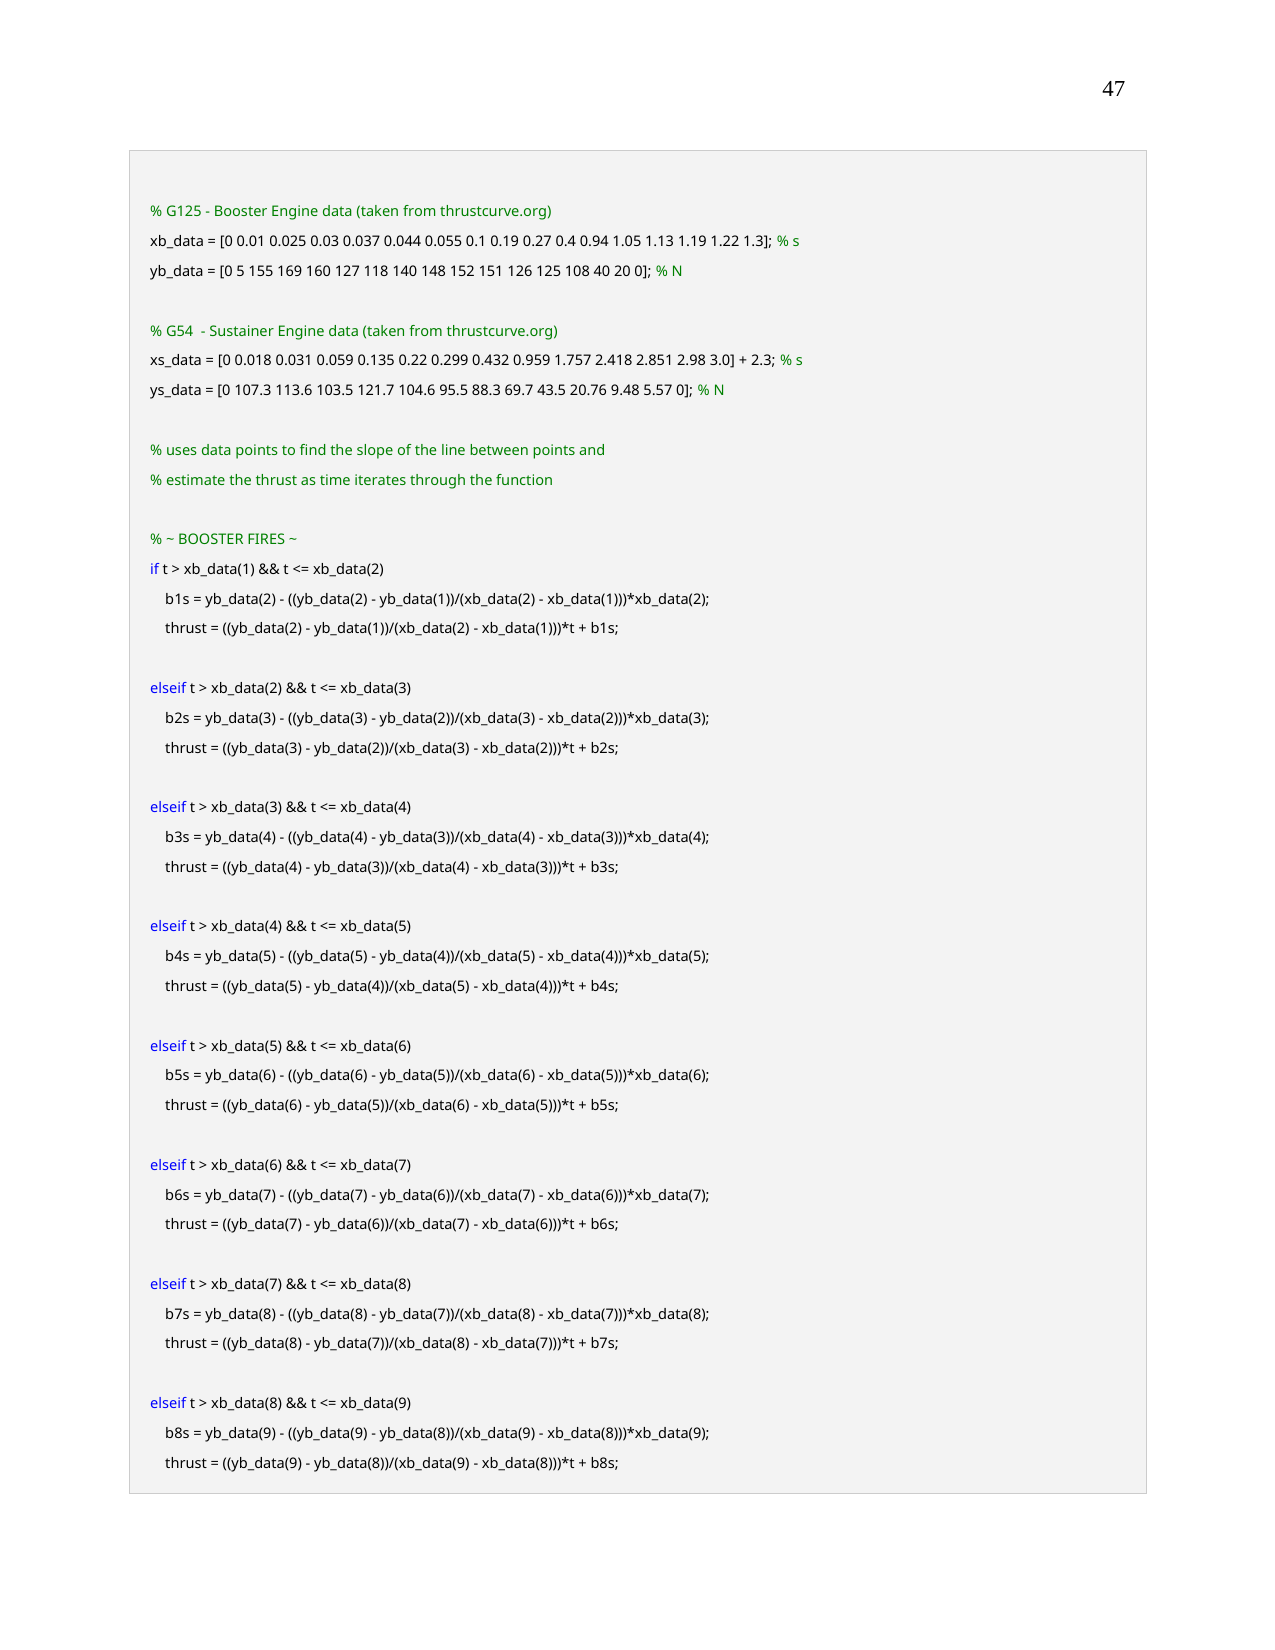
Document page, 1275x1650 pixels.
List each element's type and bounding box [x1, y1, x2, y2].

text [130, 151, 1146, 1493]
